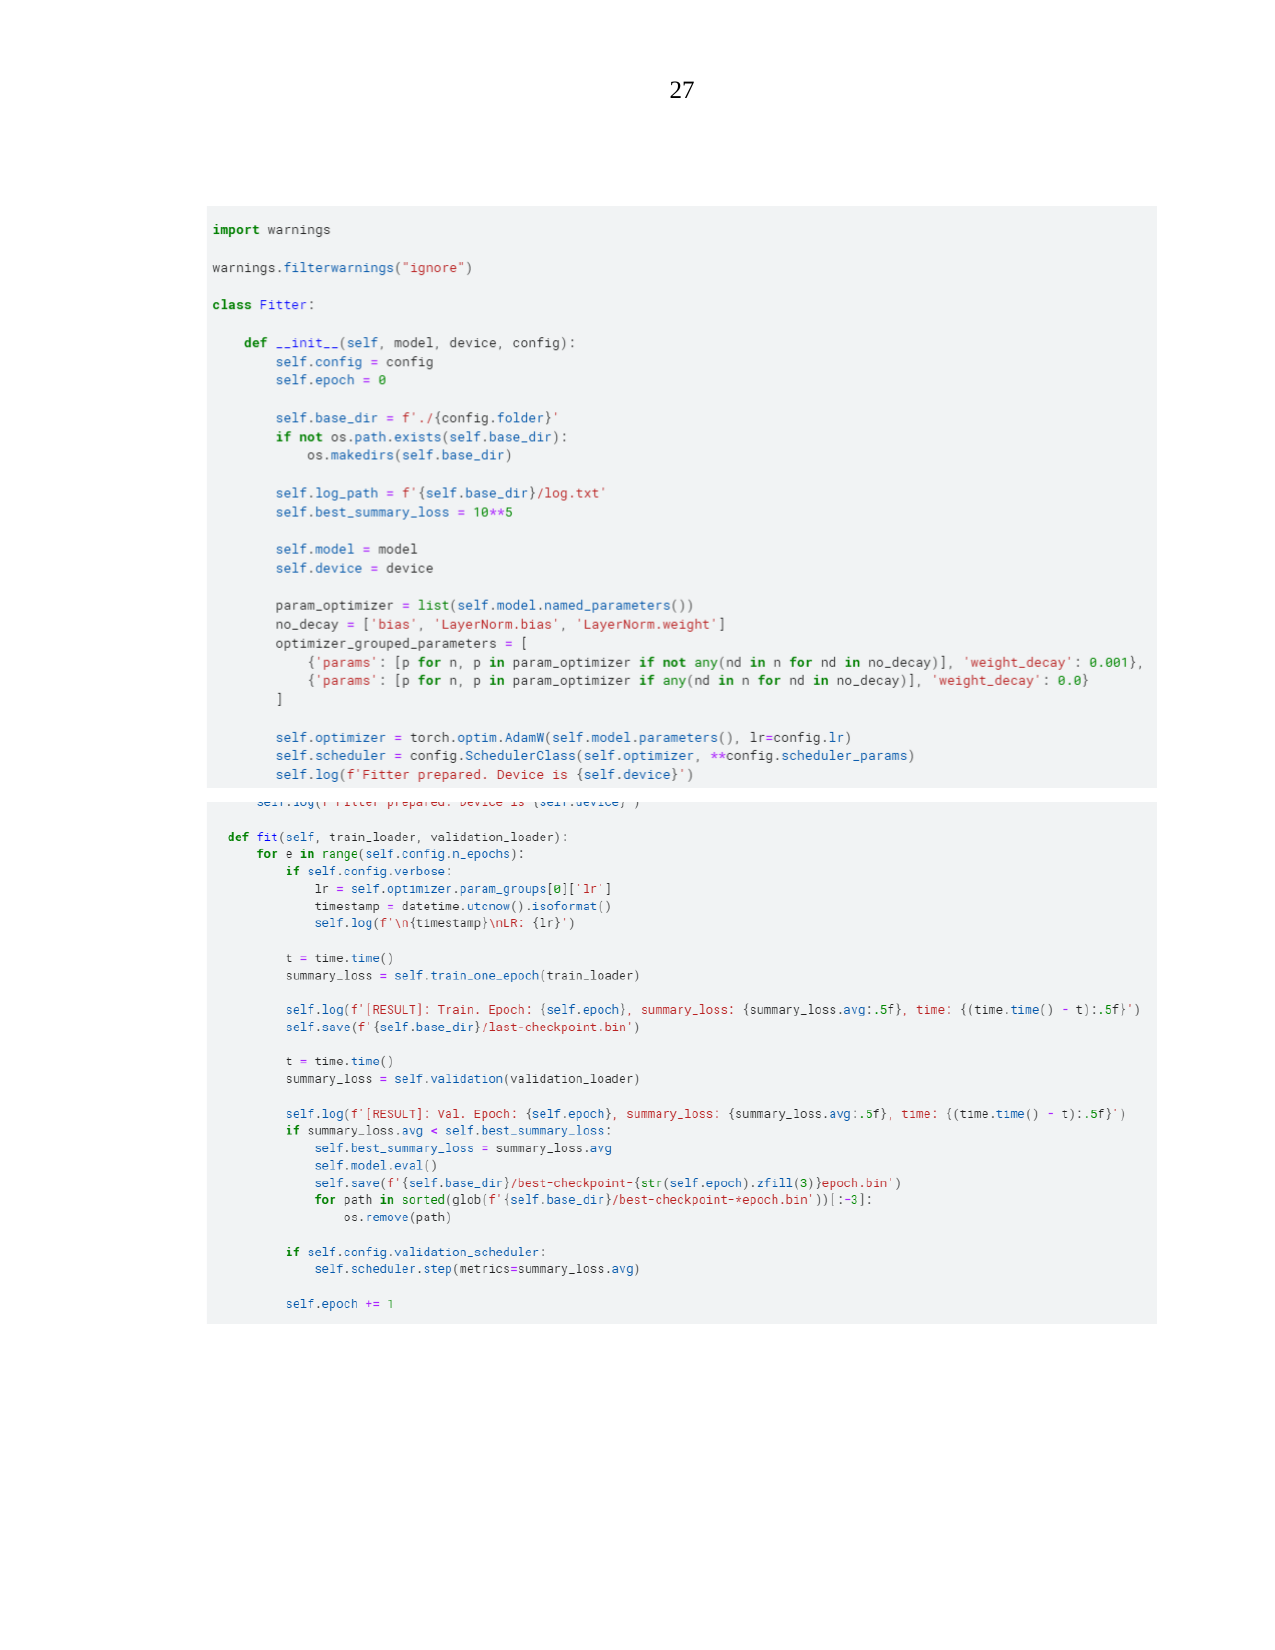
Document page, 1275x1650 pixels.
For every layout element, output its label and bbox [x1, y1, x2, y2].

picture [206, 802, 1157, 1324]
picture [206, 206, 1157, 788]
